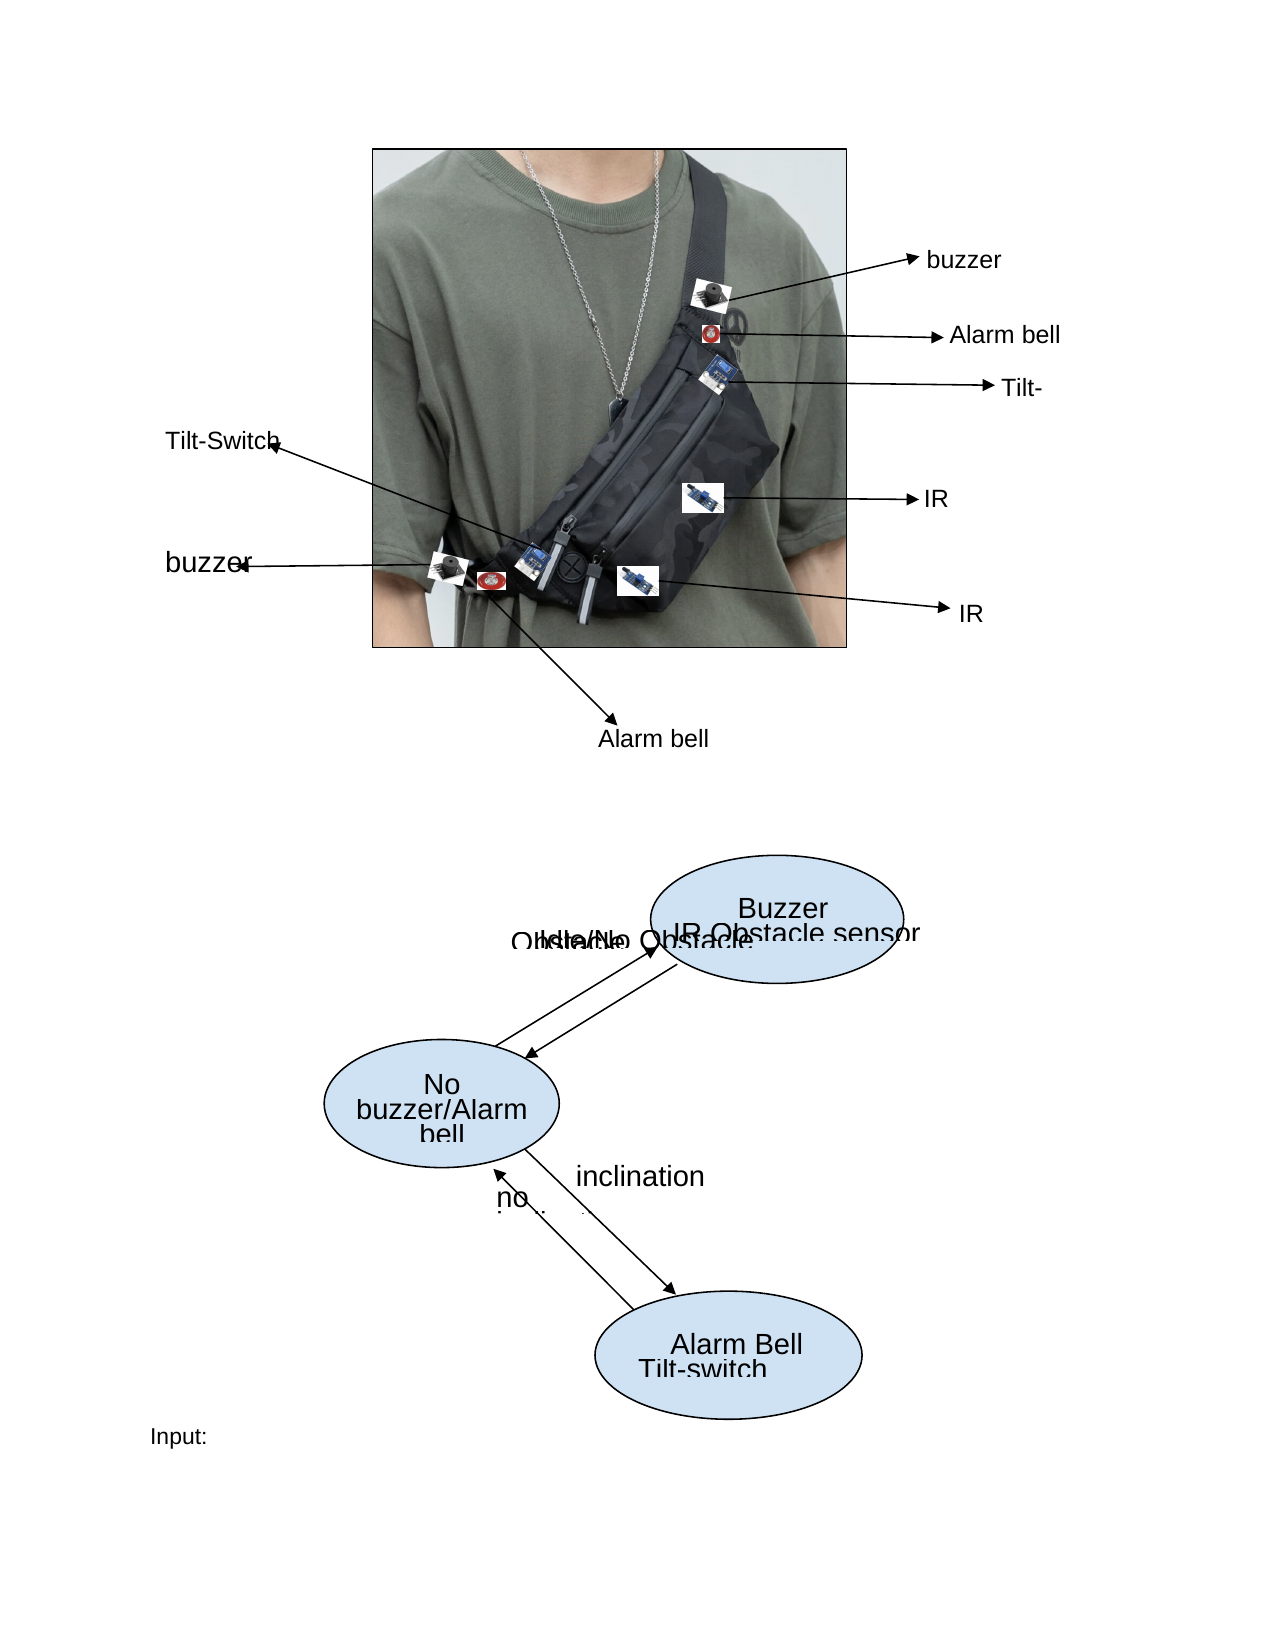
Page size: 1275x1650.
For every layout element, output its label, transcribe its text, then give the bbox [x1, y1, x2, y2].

text Input: [150, 1423, 1125, 1449]
picture [373, 150, 846, 647]
